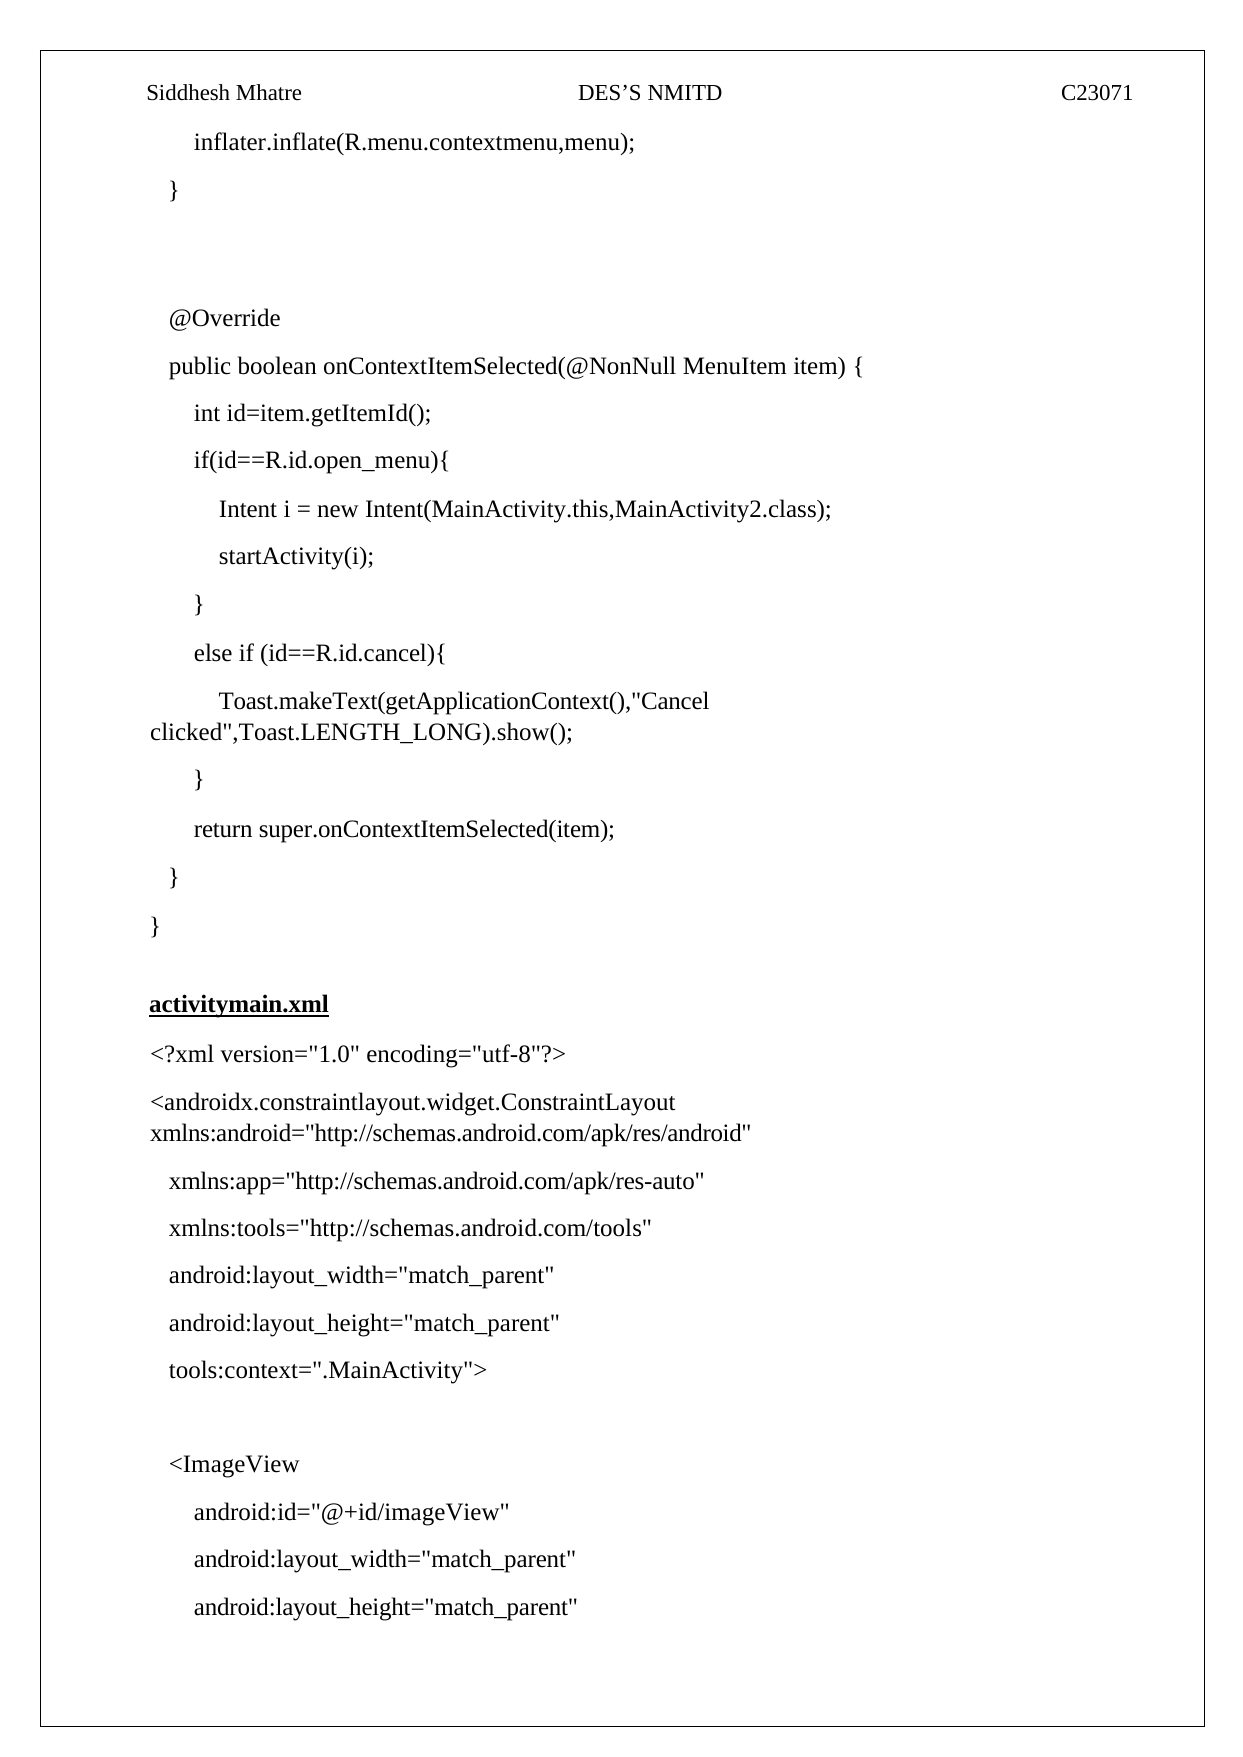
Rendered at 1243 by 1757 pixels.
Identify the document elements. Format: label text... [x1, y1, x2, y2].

text Intent i = new Intent(MainActivity.this,MainActivity2.class); startActivity(i); [219, 494, 897, 570]
text } [168, 862, 1204, 890]
text activitymain.xml [149, 989, 1204, 1018]
text } [168, 175, 1204, 204]
text xmlns:app="http://schemas.android.com/apk/res-auto" xmlns:tools="http://schemas.android.com/tools" android:layout_width="match_parent" android:layout_height="match_parent" tools:context=".MainActivity"> [169, 1166, 706, 1384]
text @Override [169, 303, 1204, 332]
text if(id==R.id.open_menu){ [194, 446, 1204, 474]
text } [193, 764, 1204, 793]
text } [149, 911, 1204, 940]
text public boolean onContextItemSelected(@NonNull MenuItem item) { int id=item.getItemId(); [169, 351, 869, 427]
text <ImageView android:id="@+id/imageView" android:layout_width="match_parent" android:layout_height="match_parent" [169, 1449, 580, 1621]
text <androidx.constraintlayout.widget.ConstraintLayout xmlns:android="http://schemas.android.com/apk/res/android" [150, 1087, 1204, 1147]
text <?xml version="1.0" encoding="utf-8"?> [150, 1039, 1204, 1068]
text return super.onContextItemSelected(item); [194, 814, 1204, 842]
text else if (id==R.id.cancel){ [194, 638, 1204, 667]
text Toast.makeText(getApplicationContext(),"Cancel clicked",Toast.LENGTH_LONG).show(); [150, 686, 711, 746]
text } [193, 589, 1204, 618]
text inflater.inflate(R.menu.contextmenu,menu); [194, 127, 1204, 156]
